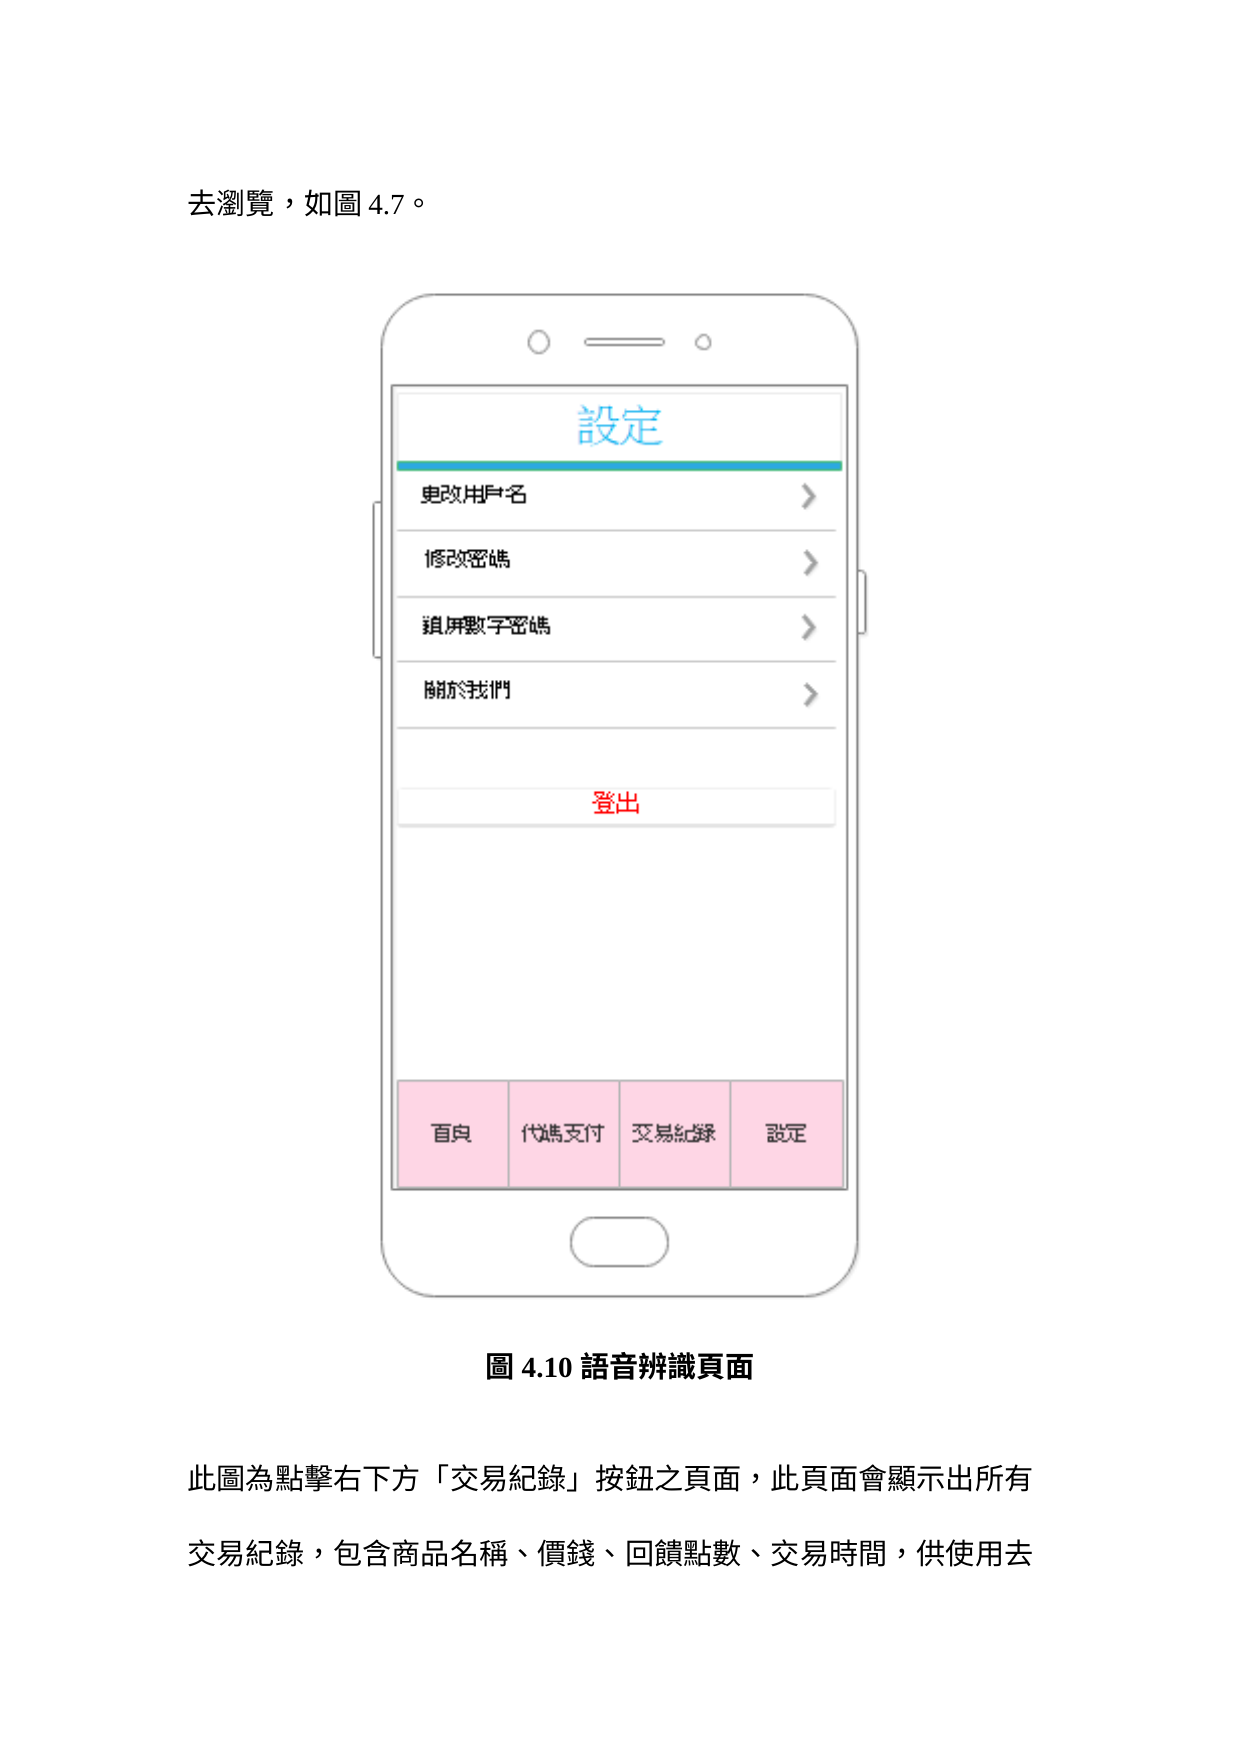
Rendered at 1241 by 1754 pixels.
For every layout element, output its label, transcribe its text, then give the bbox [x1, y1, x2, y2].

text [187, 1439, 1053, 1589]
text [187, 164, 1053, 239]
picture [361, 277, 879, 1316]
